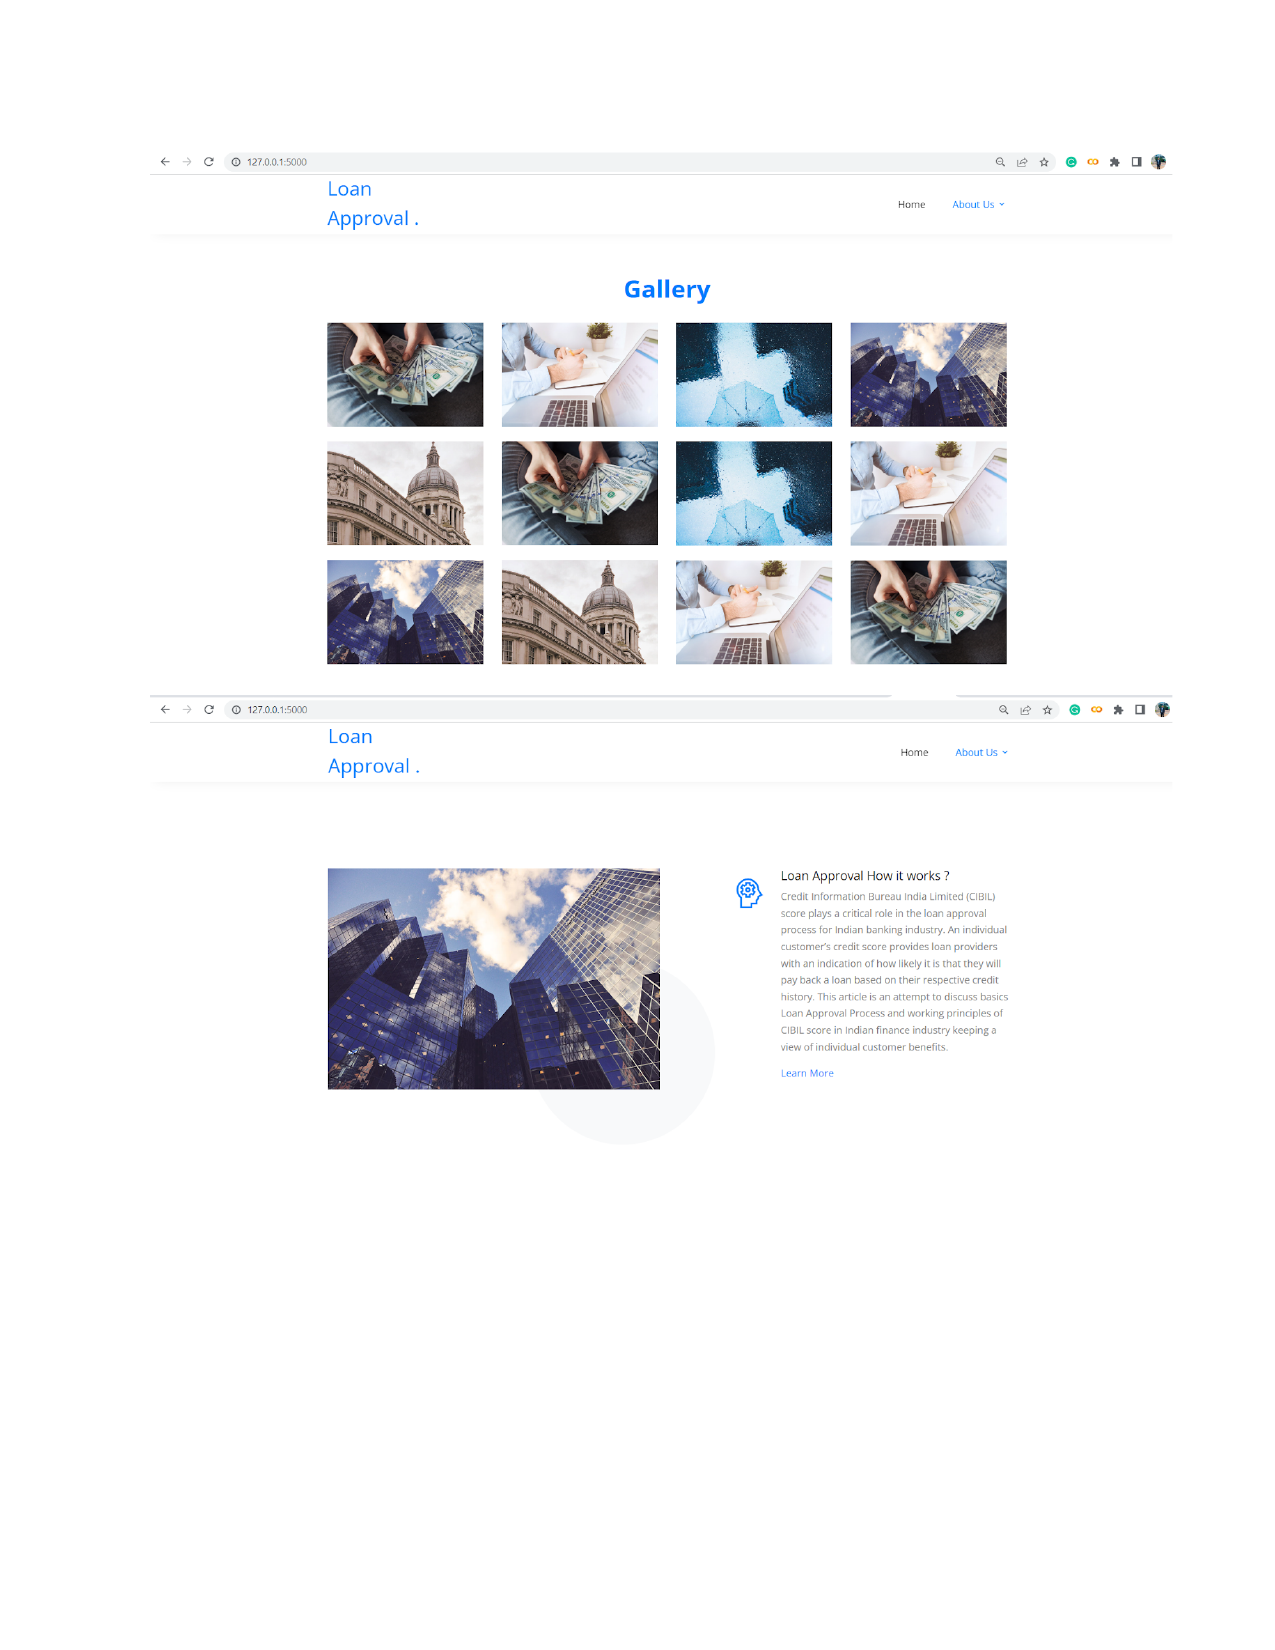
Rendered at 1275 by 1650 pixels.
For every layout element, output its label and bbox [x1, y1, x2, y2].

picture [150, 695, 1173, 1160]
picture [150, 150, 1173, 677]
